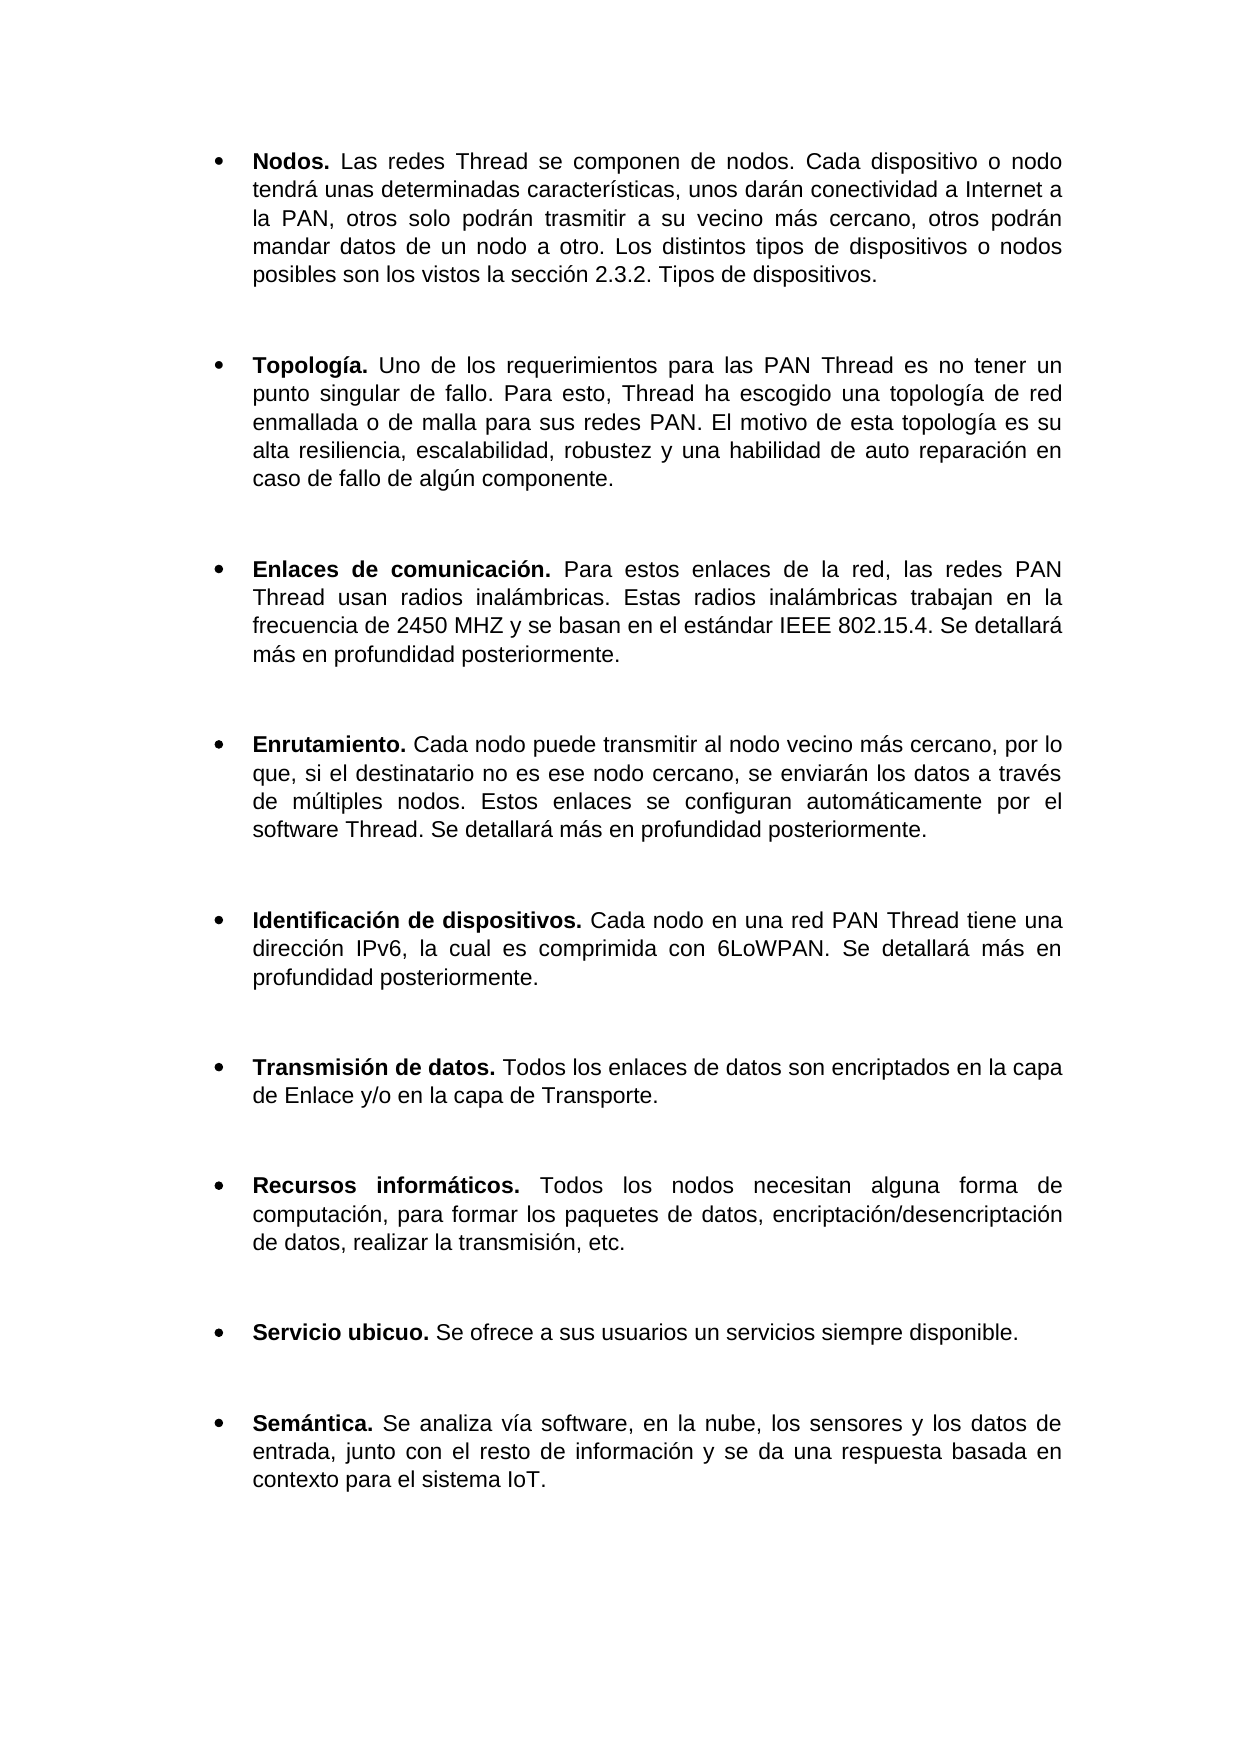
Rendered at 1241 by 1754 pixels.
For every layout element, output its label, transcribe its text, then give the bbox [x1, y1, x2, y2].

list Identificación de dispositivos. Cada nodo en una red PAN Thread tiene una dirección IPv6, la cual es comprimida con 6LoWPAN. Se detallará más en profundidad posteriormente. [215, 907, 1063, 990]
list Servicio ubicuo. Se ofrece a sus usuarios un servicios siempre disponible. [215, 1319, 1063, 1346]
list Nodos. Las redes Thread se componen de nodos. Cada dispositivo o nodo tendrá unas determinadas características, unos darán conectividad a Internet a la PAN, otros solo podrán trasmitir a su vecino más cercano, otros podrán mandar datos de un nodo a otro. Los distintos tipos de dispositivos o nodos posibles son los vistos la sección 2.3.2. Tipos de dispositivos. [215, 148, 1063, 288]
list Topología. Uno de los requerimientos para las PAN Thread es no tener un punto singular de fallo. Para esto, Thread ha escogido una topología de red enmallada o de malla para sus redes PAN. El motivo de esta topología es su alta resiliencia, escalabilidad, robustez y una habilidad de auto reparación en caso de fallo de algún componente. [215, 352, 1063, 492]
list Enlaces de comunicación. Para estos enlaces de la red, las redes PAN Thread usan radios inalámbricas. Estas radios inalámbricas trabajan en la frecuencia de 2450 MHZ y se basan en el estándar IEEE 802.15.4. Se detallará más en profundidad posteriormente. [215, 556, 1063, 667]
list Semántica. Se analiza vía software, en la nube, los sensores y los datos de entrada, junto con el resto de información y se da una respuesta basada en contexto para el sistema IoT. [215, 1409, 1063, 1493]
list Enrutamiento. Cada nodo puede transmitir al nodo vecino más cercano, por lo que, si el destinatario no es ese nodo cercano, se enviarán los datos a través de múltiples nodos. Estos enlaces se configuran automáticamente por el software Thread. Se detallará más en profundidad posteriormente. [215, 731, 1063, 843]
list Recursos informáticos. Todos los nodos necesitan alguna forma de computación, para formar los paquetes de datos, encriptación/desencriptación de datos, realizar la transmisión, etc. [215, 1172, 1063, 1256]
list Transmisión de datos. Todos los enlaces de datos son encriptados en la capa de Enlace y/o en la capa de Transporte. [215, 1054, 1063, 1108]
